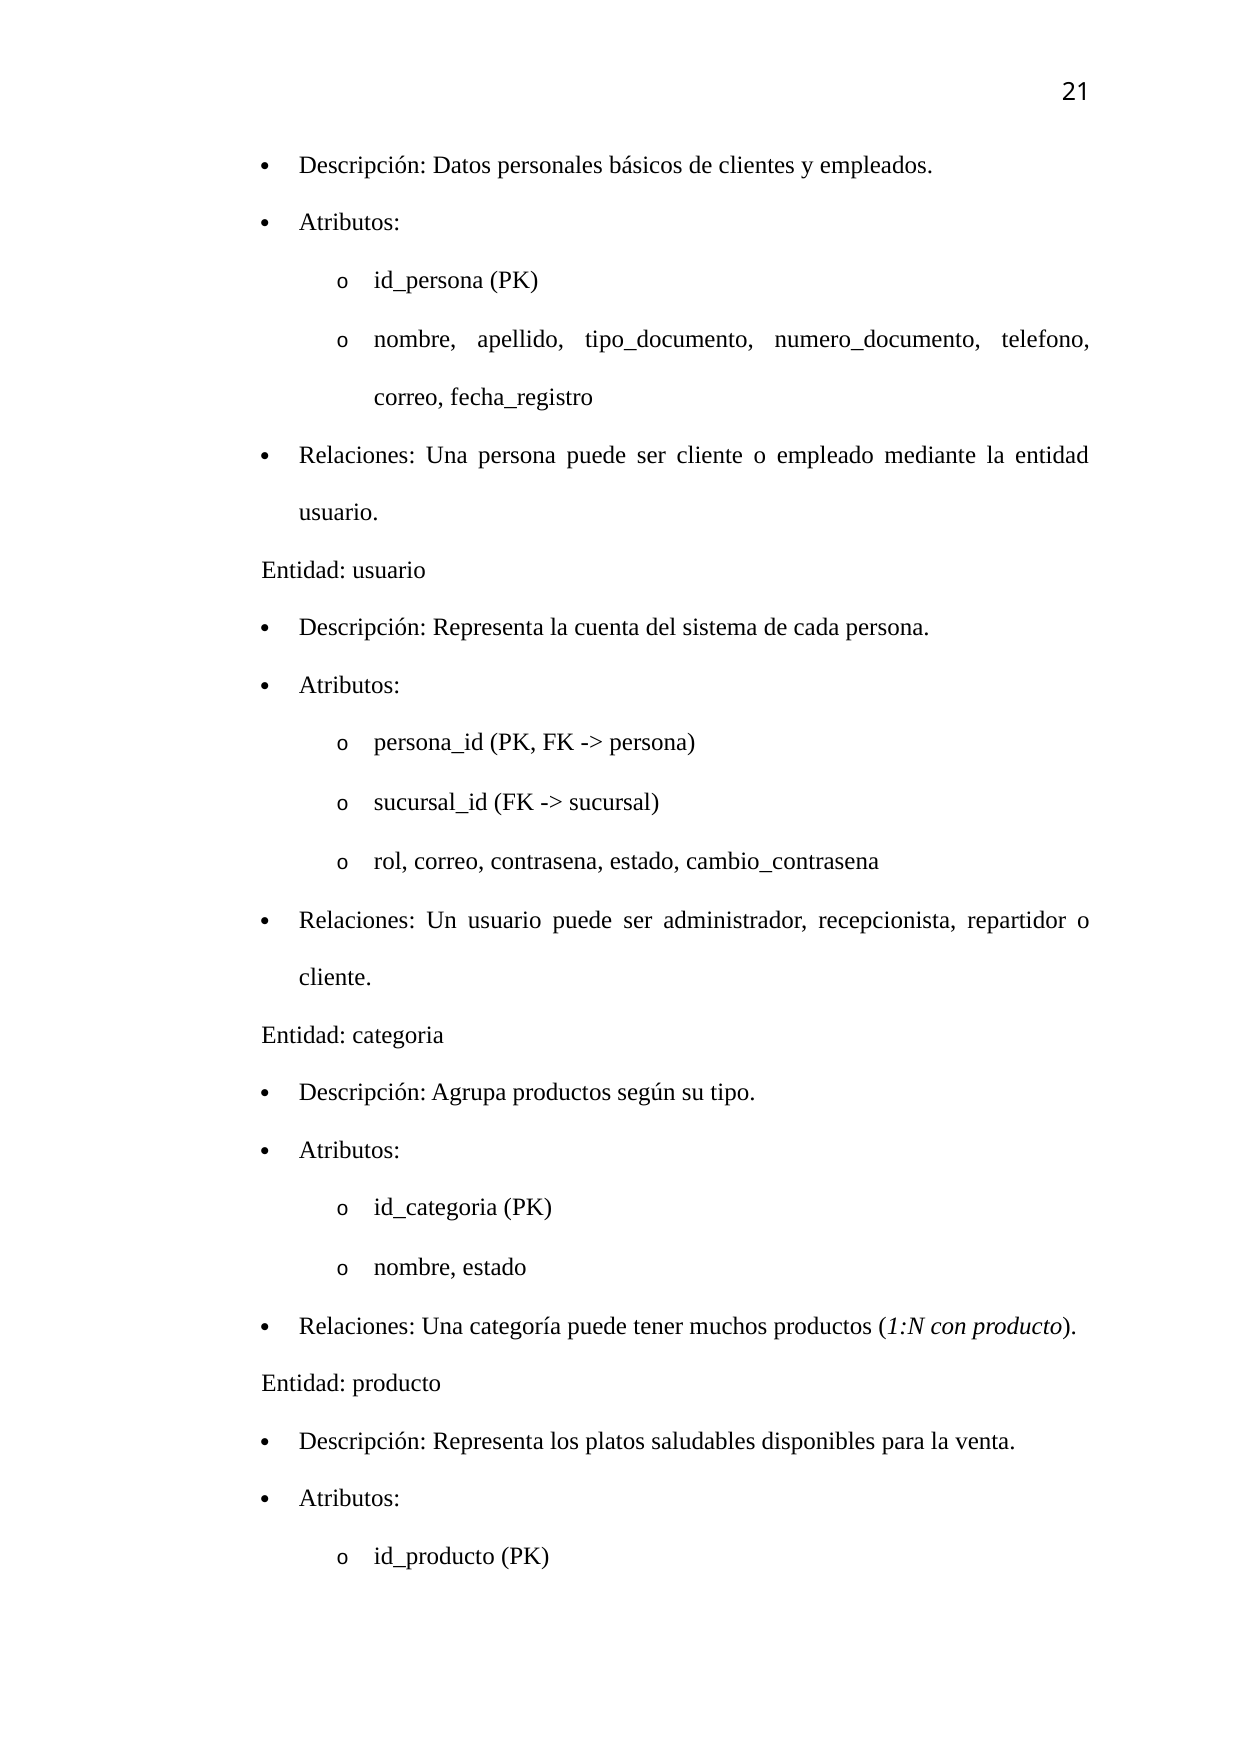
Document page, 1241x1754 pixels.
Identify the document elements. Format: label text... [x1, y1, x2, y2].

list sucursal_id (FK -> sucursal) [336, 787, 1090, 816]
list Atributos: [261, 207, 1090, 236]
list Relaciones: Una persona puede ser cliente o empleado mediante la entidad usuario. [261, 440, 1090, 526]
list Relaciones: Una categoría puede tener muchos productos (1:N con producto). [261, 1311, 1090, 1339]
list id_persona (PK) [336, 265, 1090, 294]
list Atributos: [261, 1135, 1090, 1164]
list Descripción: Representa los platos saludables disponibles para la venta. [261, 1426, 1090, 1454]
list id_producto (PK) [336, 1541, 1090, 1570]
list nombre, apellido, tipo_documento, numero_documento, telefono, correo, fecha_registro [336, 324, 1090, 411]
list Atributos: [261, 670, 1090, 699]
list Descripción: Agrupa productos según su tipo. [261, 1077, 1090, 1106]
list Atributos: [261, 1483, 1090, 1512]
list rol, correo, contrasena, estado, cambio_contrasena [336, 846, 1090, 875]
list id_categoria (PK) [336, 1192, 1090, 1222]
list Entidad: usuario [261, 555, 1090, 584]
list Entidad: producto [261, 1368, 1090, 1397]
list nombre, estado [336, 1252, 1090, 1281]
list persona_id (PK, FK -> persona) [336, 727, 1090, 757]
list Descripción: Representa la cuenta del sistema de cada persona. [261, 612, 1090, 641]
list Descripción: Datos personales básicos de clientes y empleados. [261, 150, 1090, 179]
list Entidad: categoria [261, 1020, 1090, 1049]
list Relaciones: Un usuario puede ser administrador, recepcionista, repartidor o cliente. [261, 905, 1090, 991]
